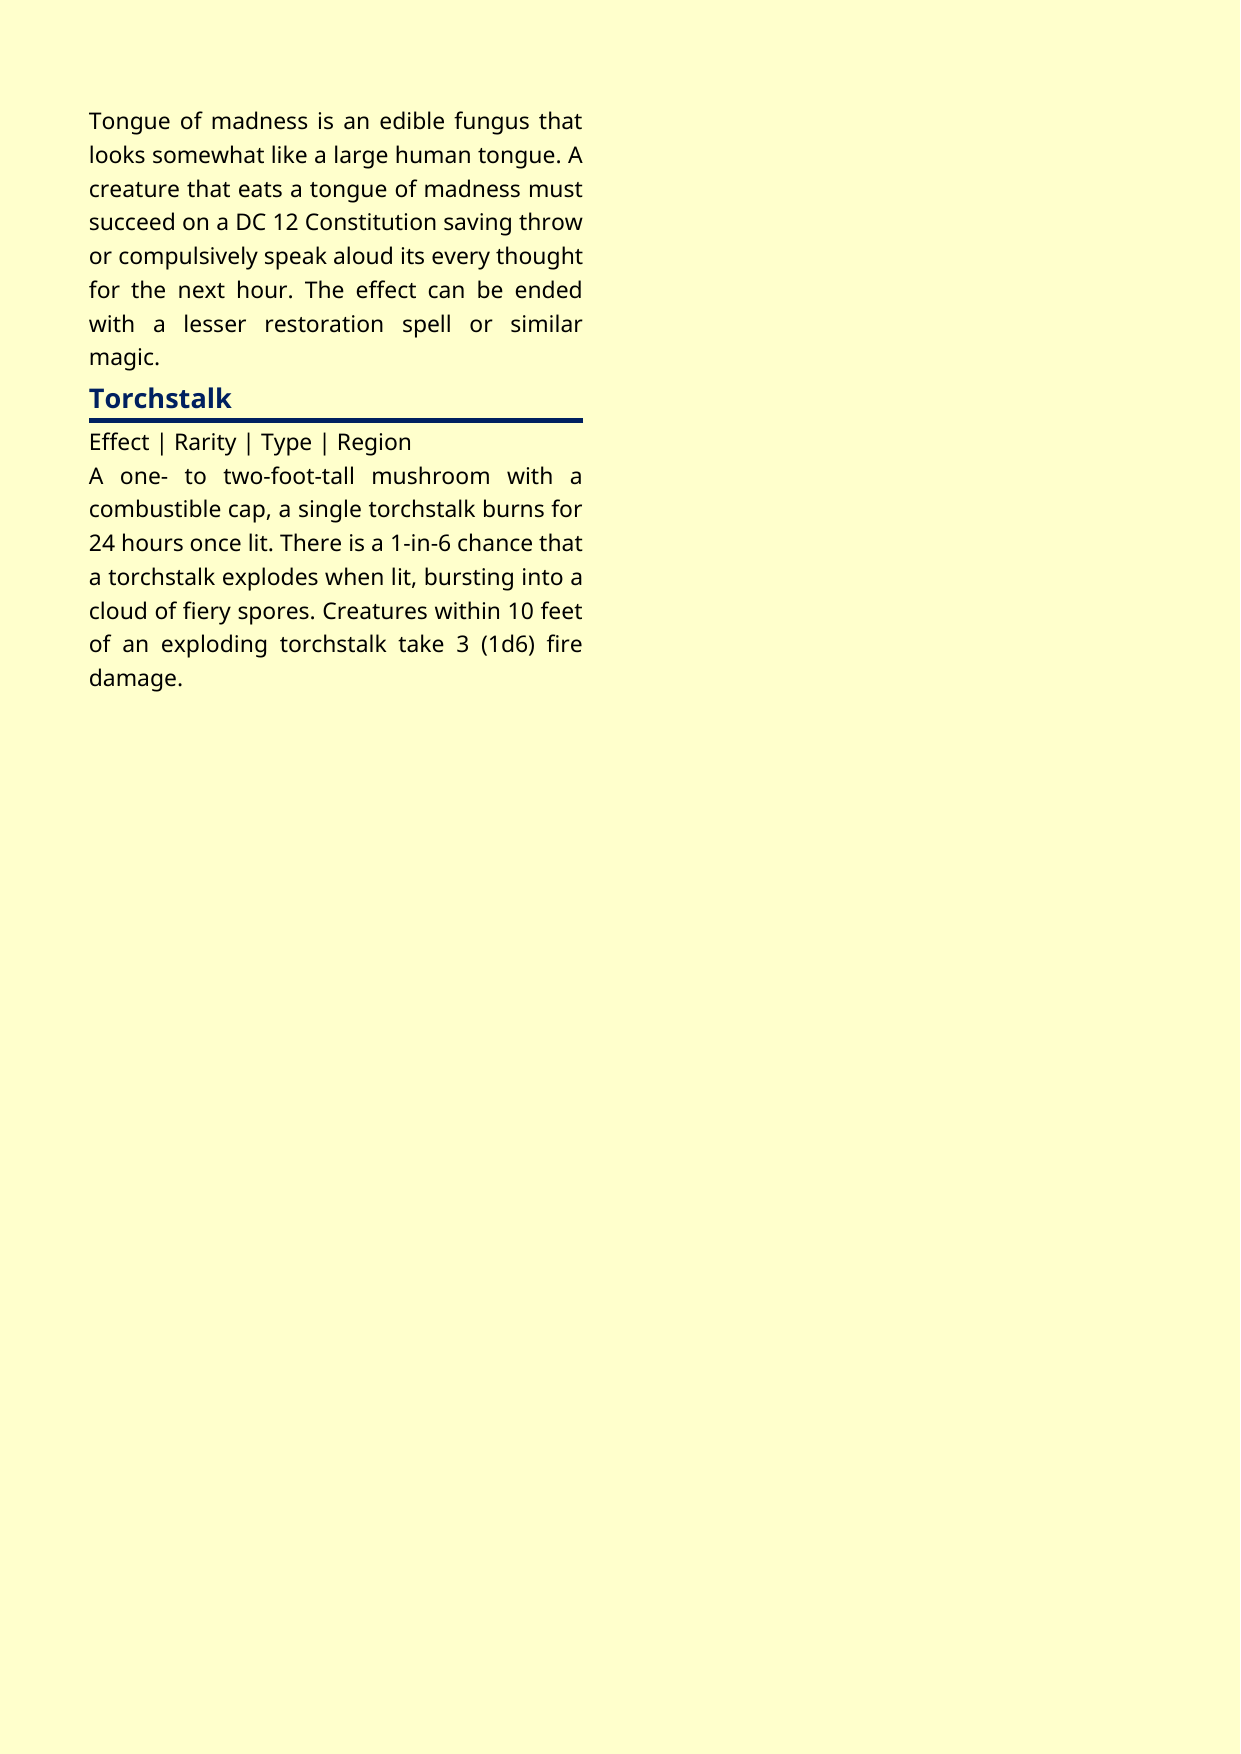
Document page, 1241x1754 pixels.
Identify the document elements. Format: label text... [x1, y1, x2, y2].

text A one- to two-foot-tall mushroom with a combustible cap, a single torchstalk burns for 24 hours once lit. There is a 1-in-6 chance that a torchstalk explodes when lit, bursting into a cloud of fiery spores. Creatures within 10 feet of an exploding torchstalk take 3 (1d6) fire damage. [89, 459, 583, 693]
text Effect | Rarity | Type | Region [89, 426, 583, 457]
subtitle Torchstalk [89, 379, 583, 418]
text Tongue of madness is an edible fungus that looks somewhat like a large human tongue. A creature that eats a tongue of madness must succeed on a DC 12 Constitution saving throw or compulsively speak aloud its every thought for the next hour. The effect can be ended with a lesser restoration spell or similar magic. [89, 105, 583, 373]
